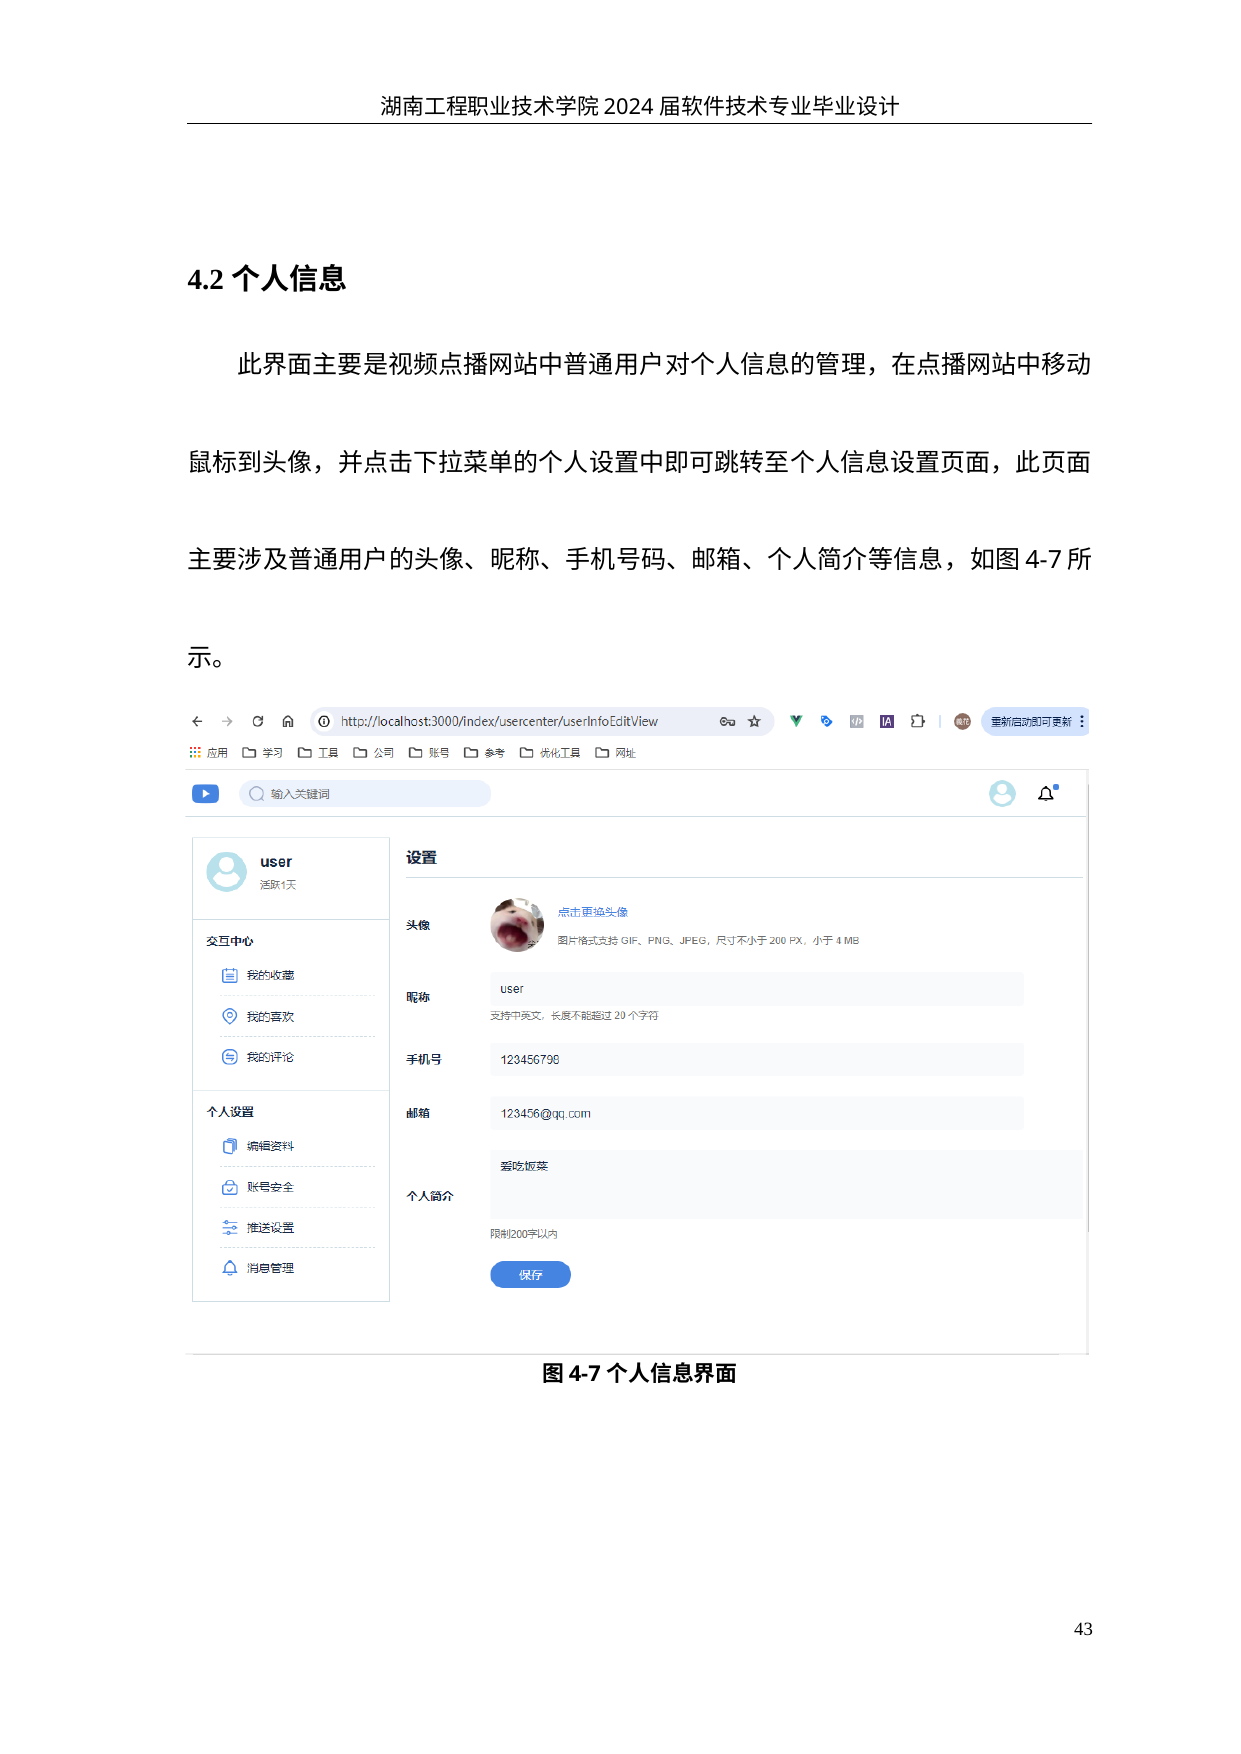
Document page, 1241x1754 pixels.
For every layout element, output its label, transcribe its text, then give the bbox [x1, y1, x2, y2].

text 此界面主要是视频点播网站中普通用户对个人信息的管理，在点播网站中移动鼠标到头像，并点击下拉菜单的个人设置中即可跳转至个人信息设置页面，此页面主要涉及普通用户的头像、昵称、手机号码、邮箱、个人简介等信息，如图4-7所示。 [187, 330, 1092, 688]
picture [185, 705, 1089, 1355]
subtitle 4.2 个人信息 [187, 244, 1092, 309]
text 图4-7 个人信息界面 [187, 1356, 1092, 1388]
